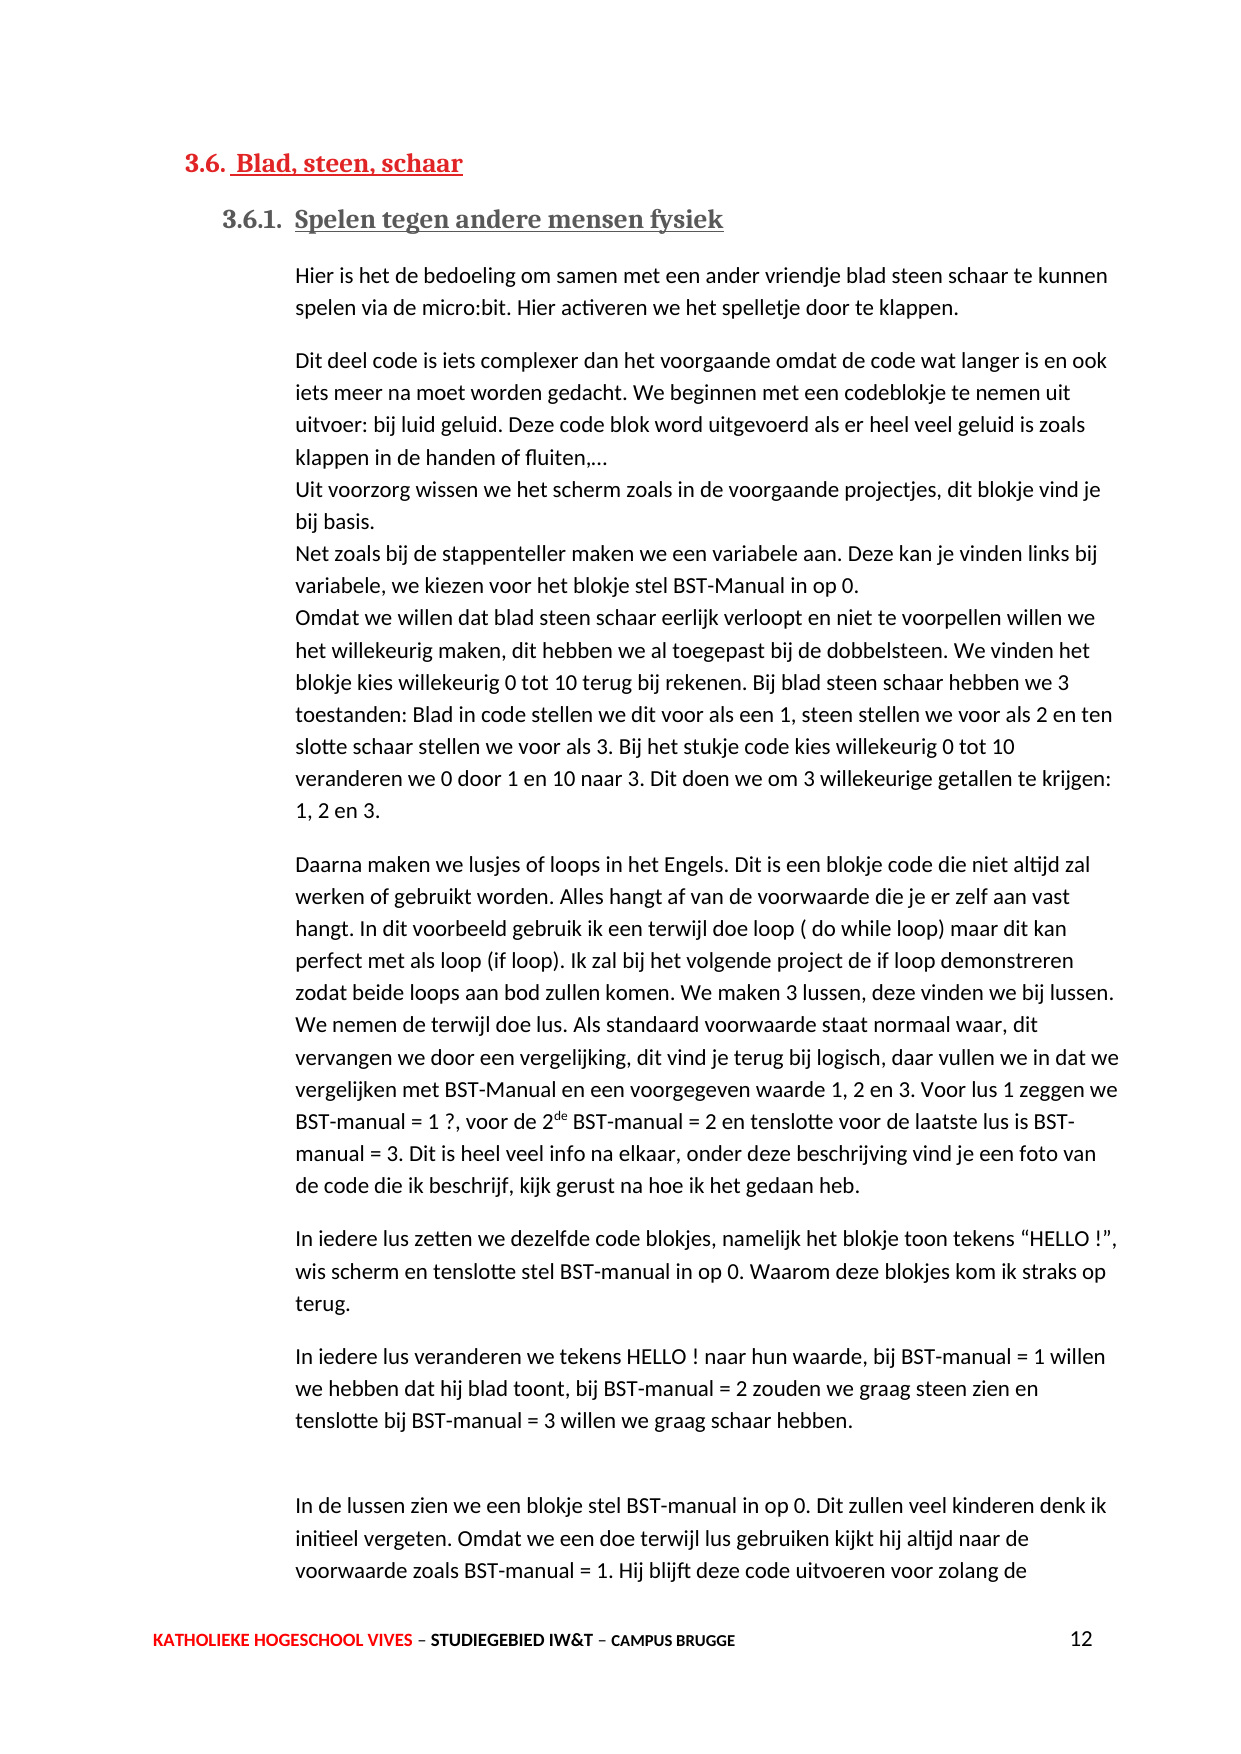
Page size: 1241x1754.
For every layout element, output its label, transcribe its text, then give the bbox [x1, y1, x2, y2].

subtitle Spelen tegen andere mensen fysiek [223, 204, 1122, 235]
text In iedere lus veranderen we tekens HELLO ! naar hun waarde, bij BST-manual = 1 willen we hebben dat hij blad toont, bij BST-manual = 2 zouden we graag steen zien en tenslotte bij BST-manual = 3 willen we graag schaar hebben. [295, 1342, 1122, 1467]
text In iedere lus zetten we dezelfde code blokjes, namelijk het blokje toon tekens “HELLO !”, wis scherm en tenslotte stel BST-manual in op 0. Waarom deze blokjes kom ik straks op terug. [295, 1224, 1122, 1317]
subtitle Blad, steen, schaar [185, 148, 1122, 179]
text Dit deel code is iets complexer dan het voorgaande omdat de code wat langer is en ook iets meer na moet worden gedacht. We beginnen met een codeblokje te nemen uit uitvoer: bij luid geluid. Deze code blok word uitgevoerd als er heel veel geluid is zoals klappen in de handen of fluiten,… Uit voorzorg wissen we het scherm zoals in de voorgaande projectjes, dit blokje vind je bij basis. Net zoals bij de stappenteller maken we een variabele aan. Deze kan je vinden links bij variabele, we kiezen voor het blokje stel BST-Manual in op 0. Omdat we willen dat blad steen schaar eerlijk verloopt en niet te voorpellen willen we het willekeurig maken, dit hebben we al toegepast bij de dobbelsteen. We vinden het blokje kies willekeurig 0 tot 10 terug bij rekenen. Bij blad steen schaar hebben we 3 toestanden: Blad in code stellen we dit voor als een 1, steen stellen we voor als 2 en ten slotte schaar stellen we voor als 3. Bij het stukje code kies willekeurig 0 tot 10 veranderen we 0 door 1 en 10 naar 3. Dit doen we om 3 willekeurige getallen te krijgen: 1, 2 en 3. [295, 346, 1122, 825]
text Hier is het de bedoeling om samen met een ander vriendje blad steen schaar te kunnen spelen via de micro:bit. Hier activeren we het spelletje door te klappen. [295, 261, 1122, 321]
text Daarna maken we lusjes of loops in het Engels. Dit is een blokje code die niet altijd zal werken of gebruikt worden. Alles hangt af van de voorwaarde die je er zelf aan vast hangt. In dit voorbeeld gebruik ik een terwijl doe loop ( do while loop) maar dit kan perfect met als loop (if loop). Ik zal bij het volgende project de if loop demonstreren zodat beide loops aan bod zullen komen. We maken 3 lussen, deze vinden we bij lussen. We nemen de terwijl doe lus. Als standaard voorwaarde staat normaal waar, dit vervangen we door een vergelijking, dit vind je terug bij logisch, daar vullen we in dat we vergelijken met BST-Manual en een voorgegeven waarde 1, 2 en 3. Voor lus 1 zeggen we BST-manual = 1 ?, voor de 2de BST-manual = 2 en tenslotte voor de laatste lus is BST-manual = 3. Dit is heel veel info na elkaar, onder deze beschrijving vind je een foto van de code die ik beschrijf, kijk gerust na hoe ik het gedaan heb. [295, 850, 1122, 1199]
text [295, 1492, 1122, 1584]
